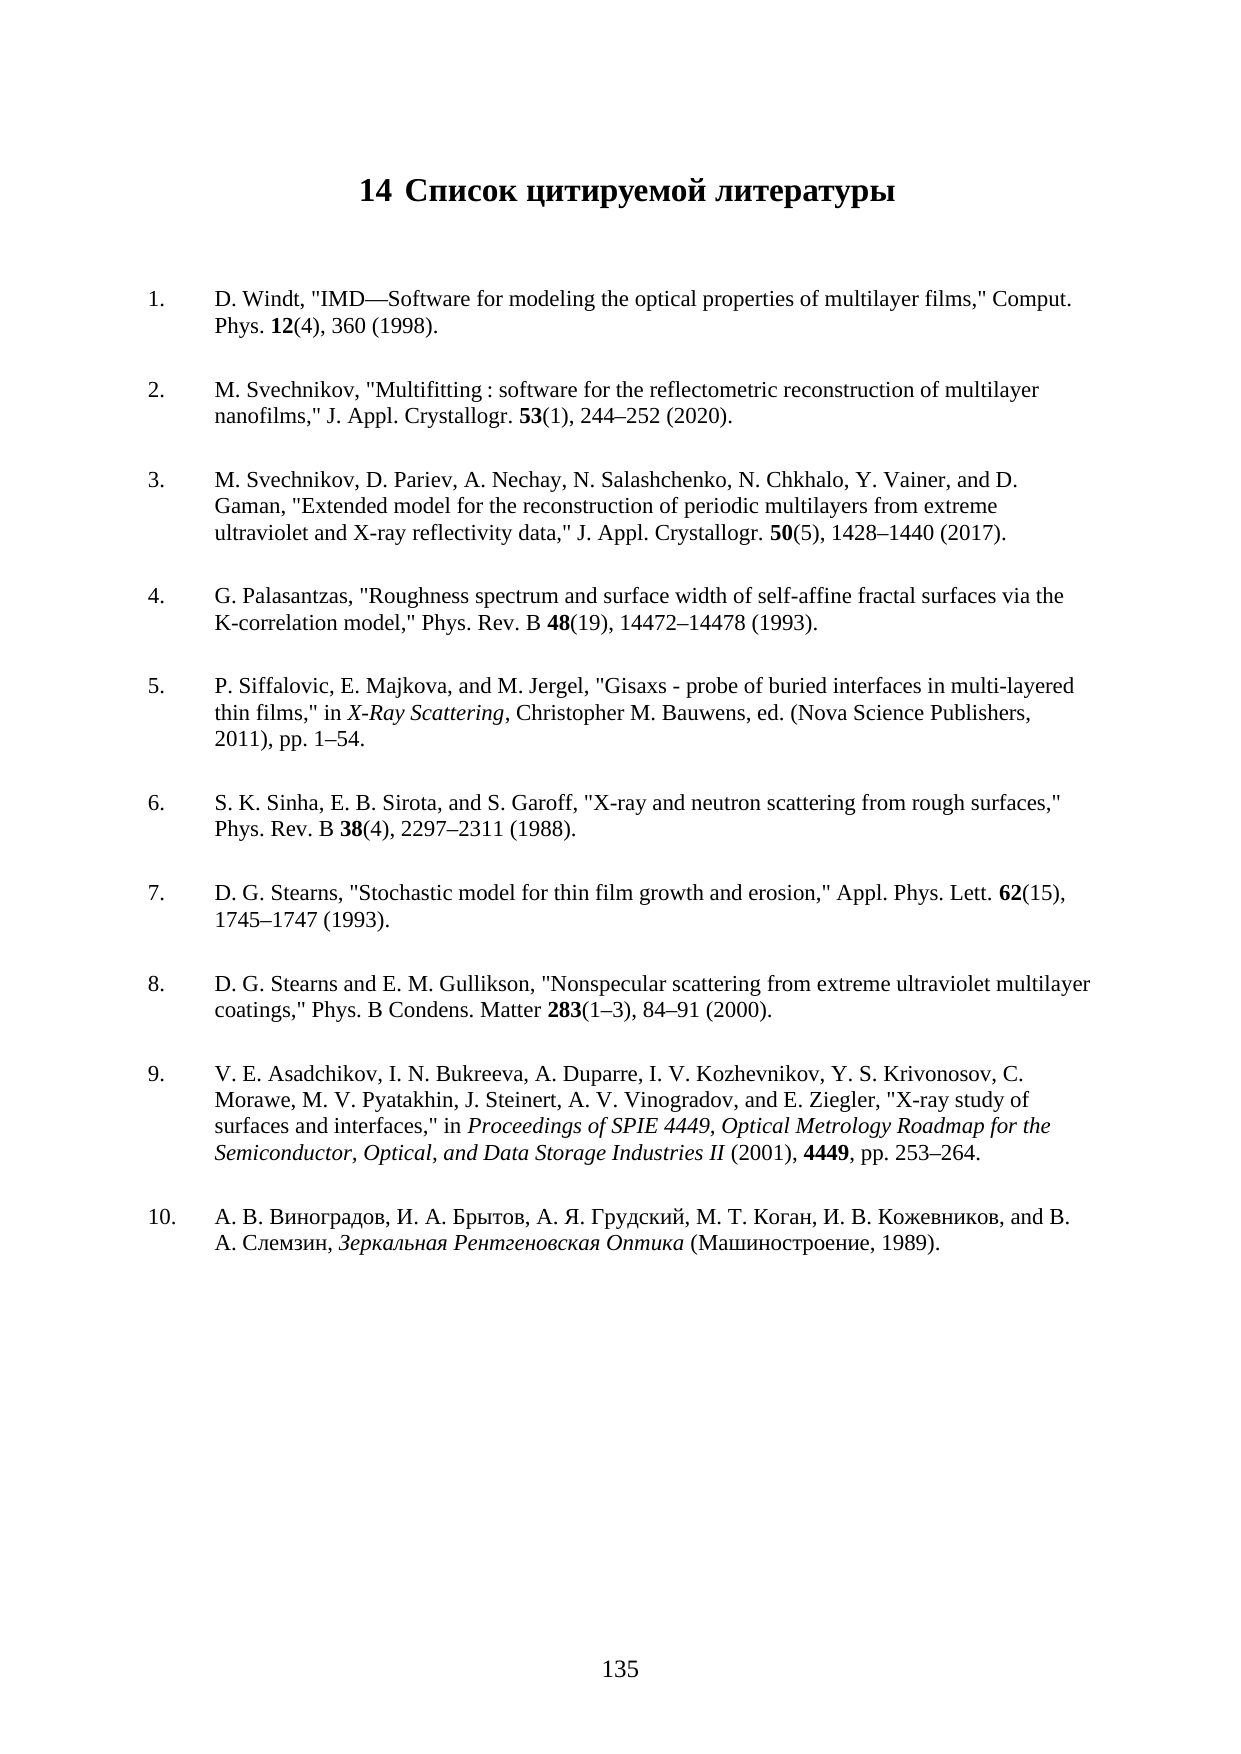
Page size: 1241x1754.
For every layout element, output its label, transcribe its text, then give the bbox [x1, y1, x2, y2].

text 9. V. E. Asadchikov, I. N. Bukreeva, A. Duparre, I. V. Kozhevnikov, Y. S. Krivonosov, C. Morawe, M. V. Pyatakhin, J. Steinert, A. V. Vinogradov, and E. Ziegler, "X-ray study of surfaces and interfaces," in Proceedings of SPIE 4449, Optical Metrology Roadmap for the Semiconductor, Optical, and Data Storage Industries II (2001), 4449, pp. 253–264. [148, 1060, 1093, 1165]
text 6. S. K. Sinha, E. B. Sirota, and S. Garoff, "X-ray and neutron scattering from rough surfaces," Phys. Rev. B 38(4), 2297–2311 (1988). [148, 789, 1093, 842]
text 10. А. В. Виноградов, И. А. Брытов, А. Я. Грудский, М. Т. Коган, И. В. Кожевников, and В. А. Слемзин, Зеркальная Рентгеновская Оптика (Машиностроение, 1989). [148, 1203, 1093, 1255]
text 7. D. G. Stearns, "Stochastic model for thin film growth and erosion," Appl. Phys. Lett. 62(15), 1745–1747 (1993). [148, 879, 1093, 932]
text 3. M. Svechnikov, D. Pariev, A. Nechay, N. Salashchenko, N. Chkhalo, Y. Vainer, and D. Gaman, "Extended model for the reconstruction of periodic multilayers from extreme ultraviolet and X-ray reflectivity data," J. Appl. Crystallogr. 50(5), 1428–1440 (2017). [148, 466, 1093, 545]
text 8. D. G. Stearns and E. M. Gullikson, "Nonspecular scattering from extreme ultraviolet multilayer coatings," Phys. B Condens. Matter 283(1–3), 84–91 (2000). [148, 969, 1093, 1022]
text 1. D. Windt, "IMD—Software for modeling the optical properties of multilayer films," Comput. Phys. 12(4), 360 (1998). [148, 285, 1093, 338]
subtitle Список цитируемой литературы [178, 170, 1093, 209]
text 4. G. Palasantzas, "Roughness spectrum and surface width of self-affine fractal surfaces via the K-correlation model," Phys. Rev. B 48(19), 14472–14478 (1993). [148, 582, 1093, 635]
text 2. M. Svechnikov, "Multifitting : software for the reflectometric reconstruction of multilayer nanofilms," J. Appl. Crystallogr. 53(1), 244–252 (2020). [148, 376, 1093, 428]
text 5. P. Siffalovic, E. Majkova, and M. Jergel, "Gisaxs - probe of buried interfaces in multi-layered thin films," in X-Ray Scattering, Christopher M. Bauwens, ed. (Nova Science Publishers, 2011), pp. 1–54. [148, 673, 1093, 752]
